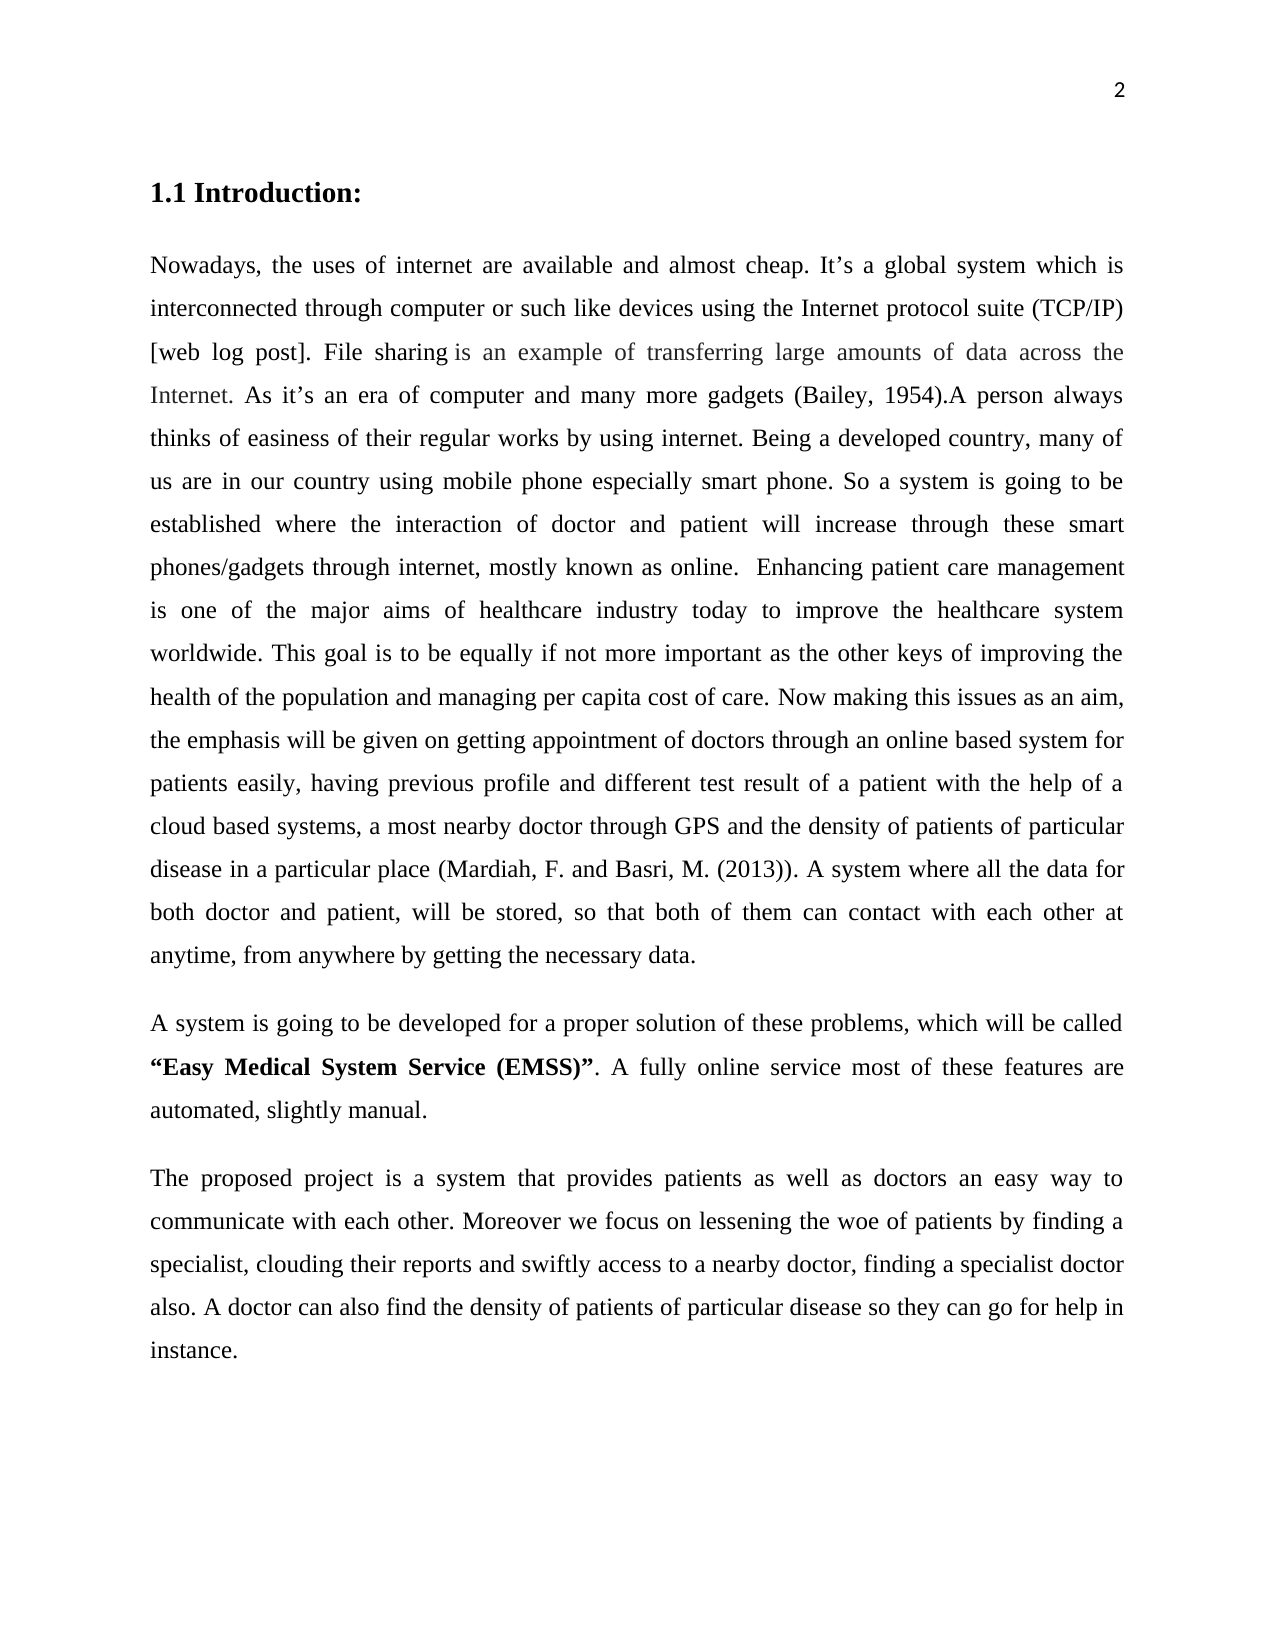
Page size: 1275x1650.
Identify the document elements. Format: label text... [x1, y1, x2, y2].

text 1.1 Introduction: [150, 175, 1125, 208]
text Nowadays, the uses of internet are available and almost cheap. It’s a global system which is interconnected through computer or such like devices using the Internet protocol suite (TCP/IP)[web log post]. File sharing is an example of transferring large amounts of data across the Internet. As it’s an era of computer and many more gadgets (Bailey, 1954).A person always thinks of easiness of their regular works by using internet. Being a developed country, many of us are in our country using mobile phone especially smart phone. So a system is going to be established where the interaction of doctor and patient will increase through these smart phones/gadgets through internet, mostly known as online. Enhancing patient care management is one of the major aims of healthcare industry today to improve the healthcare system worldwide. This goal is to be equally if not more important as the other keys of improving the health of the population and managing per capita cost of care. Now making this issues as an aim, the emphasis will be given on getting appointment of doctors through an online based system for patients easily, having previous profile and different test result of a patient with the help of a cloud based systems, a most nearby doctor through GPS and the density of patients of particular disease in a particular place (Mardiah, F. and Basri, M. (2013)). A system where all the data for both doctor and patient, will be stored, so that both of them can contact with each other at anytime, from anywhere by getting the necessary data. [150, 250, 1125, 969]
text The proposed project is a system that provides patients as well as doctors an easy way to communicate with each other. Moreover we focus on lessening the woe of patients by finding a specialist, clouding their reports and swiftly access to a nearby doctor, finding a specialist doctor also. A doctor can also find the density of patients of particular disease so they can go for help in instance. [150, 1163, 1125, 1364]
text A system is going to be developed for a proper solution of these problems, which will be called “Easy Medical System Service (EMSS)”. A fully online service most of these features are automated, slightly manual. [150, 1008, 1125, 1123]
